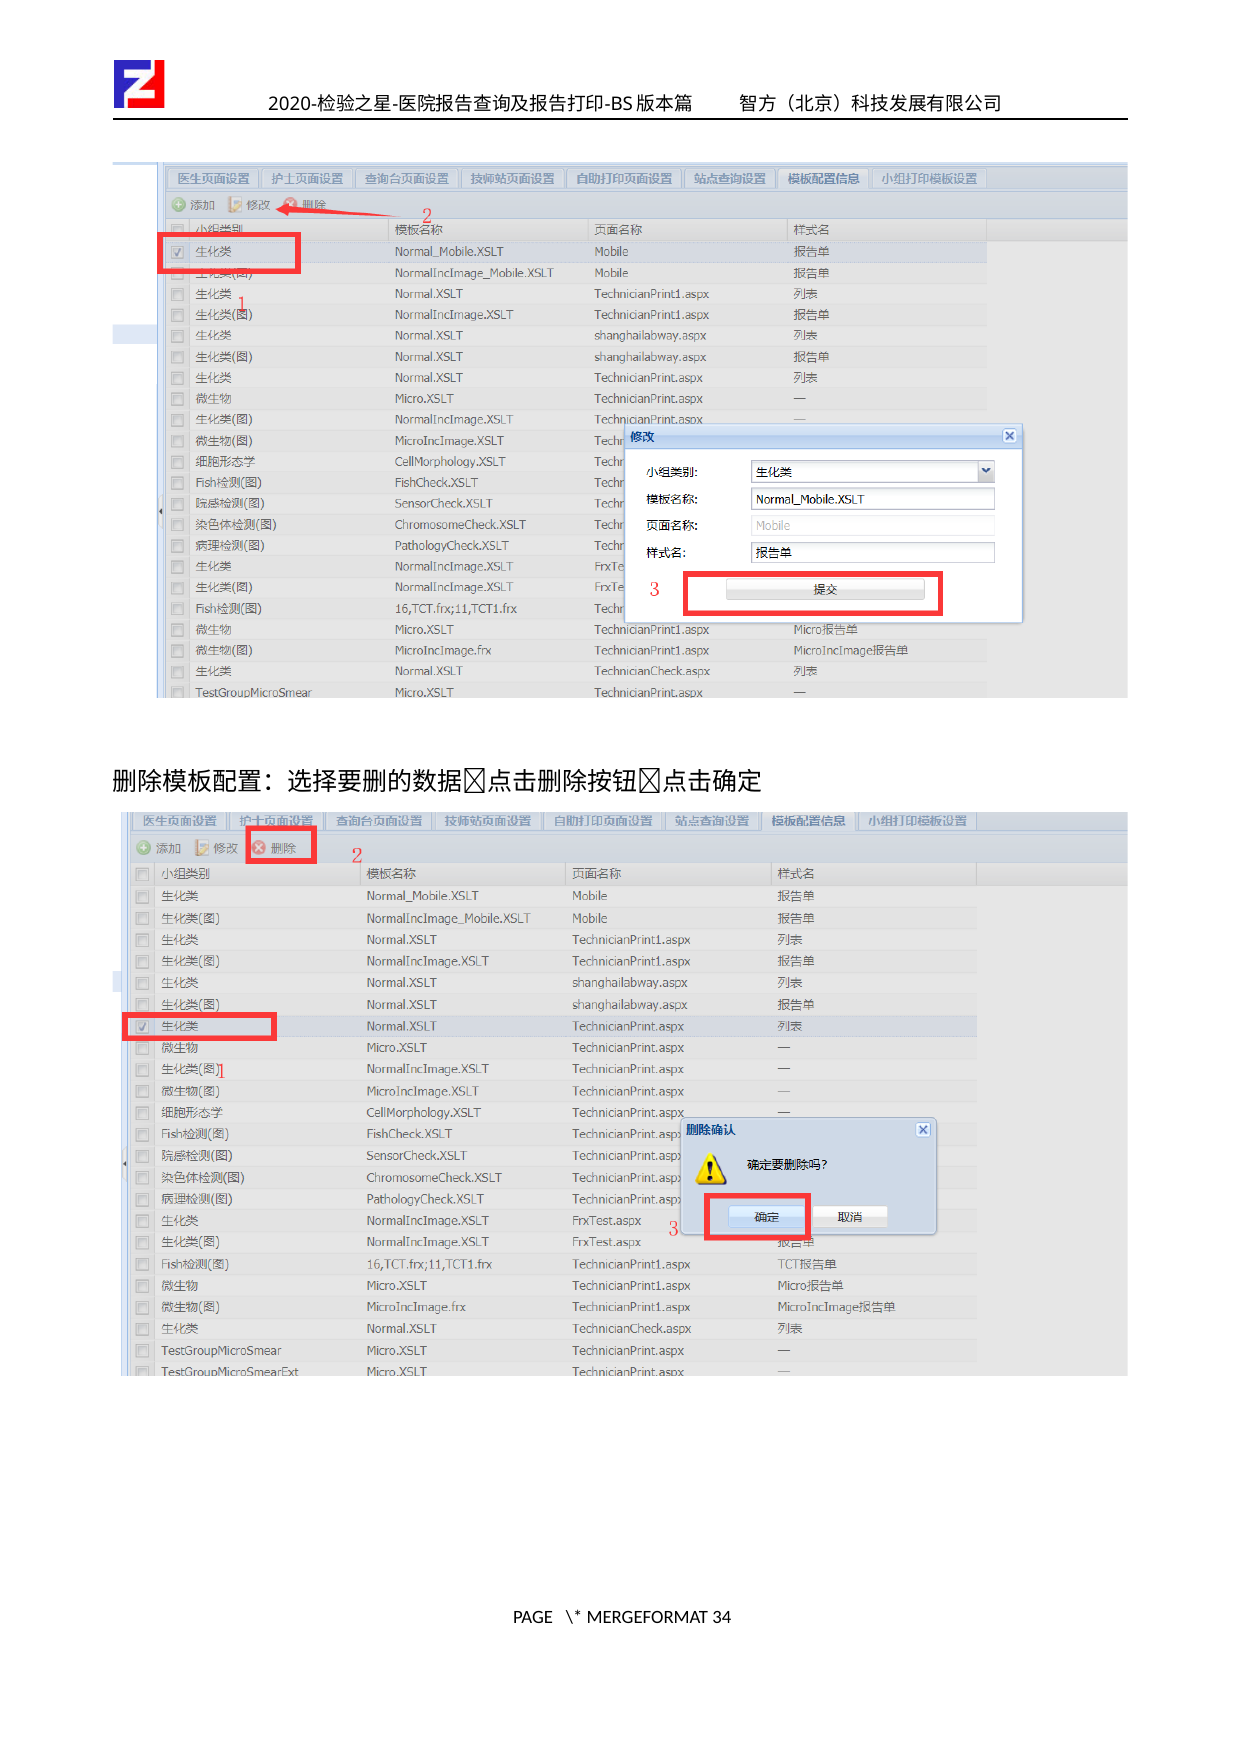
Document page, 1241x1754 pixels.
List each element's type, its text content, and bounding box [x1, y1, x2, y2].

text 删除模板配置：选择要删的数据点击删除按钮点击确定 [112, 747, 1128, 812]
picture [112, 162, 1128, 698]
picture [112, 812, 1128, 1376]
picture [114, 60, 165, 108]
